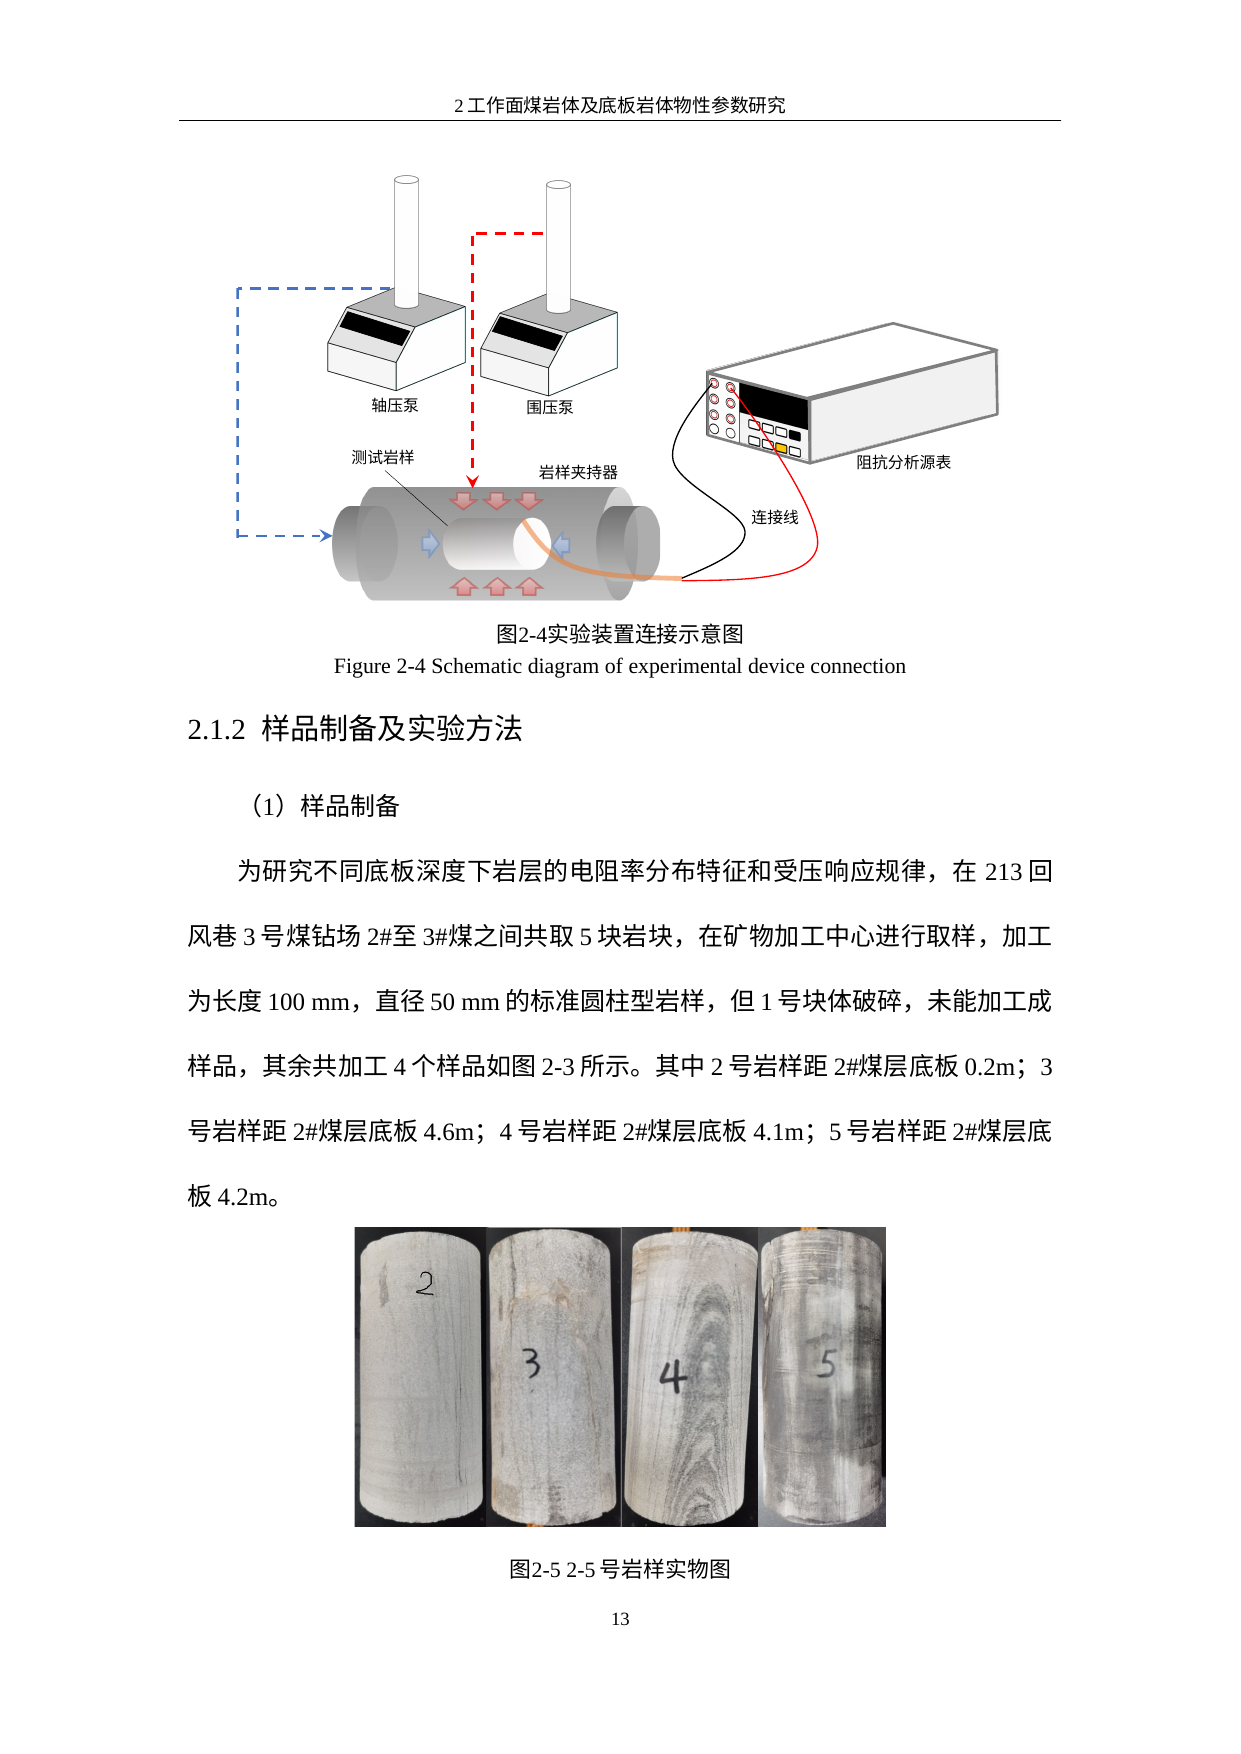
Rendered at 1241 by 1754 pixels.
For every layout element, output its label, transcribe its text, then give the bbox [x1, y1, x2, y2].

text 为研究不同底板深度下岩层的电阻率分布特征和受压响应规律，在213回风巷3号煤钻场2#至3#煤之间共取5块岩块，在矿物加工中心进行取样，加工为长度100 mm，直径50 mm的标准圆柱型岩样，但1号块体破碎，未能加工成样品，其余共加工4个样品如图2-3所示。其中2号岩样距2#煤层底板0.2m；3号岩样距2#煤层底板4.6m；4号岩样距2#煤层底板4.1m；5号岩样距2#煤层底板4.2m。 [187, 837, 1053, 1227]
text （1）样品制备 [187, 772, 1053, 837]
list 样品制备及实验方法 [187, 694, 1053, 759]
